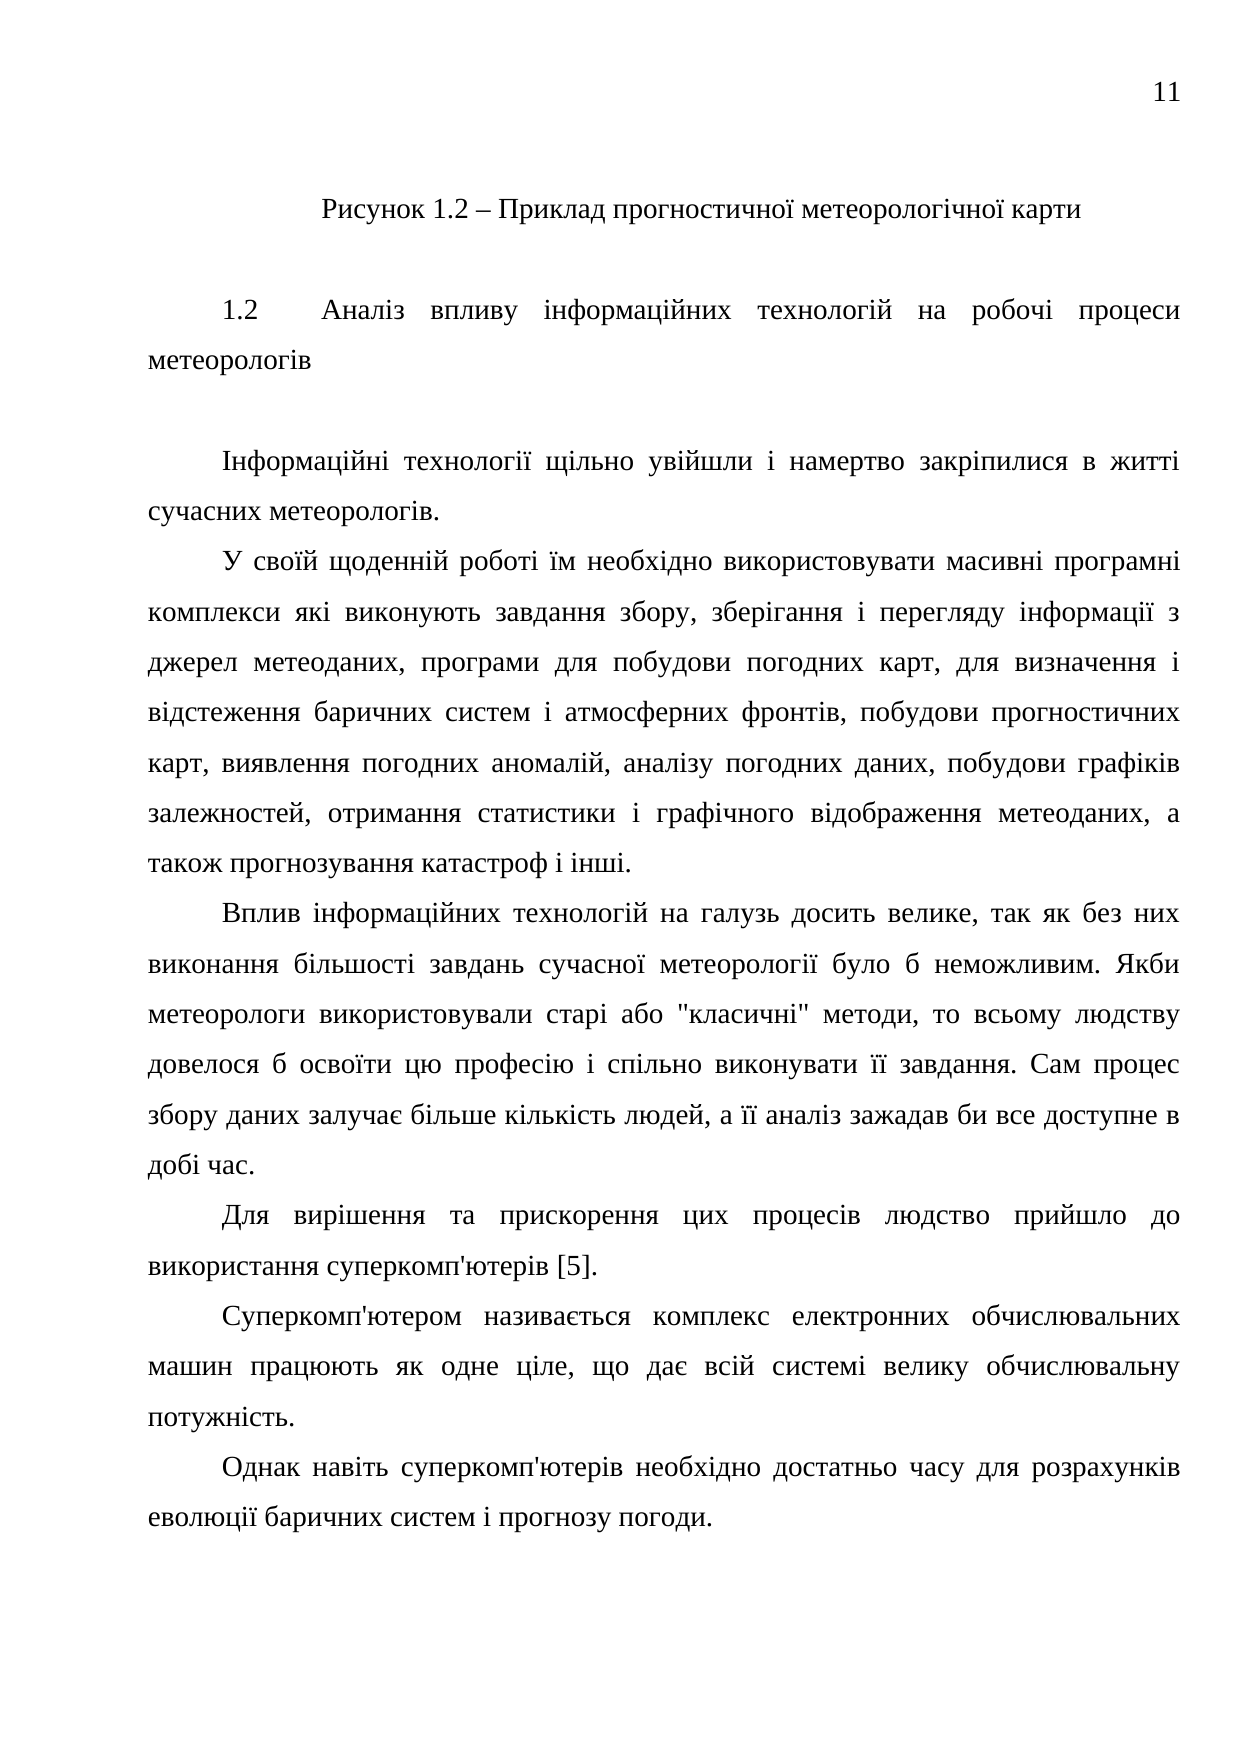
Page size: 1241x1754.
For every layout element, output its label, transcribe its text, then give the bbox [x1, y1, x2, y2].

text Однак навіть суперкомп'ютерів необхідно достатньо часу для розрахунків еволюції баричних систем і прогнозу погоди. [148, 1449, 1181, 1533]
text Для вирішення та прискорення цих процесів людство прийшло до використання суперкомп'ютерів [5]. [148, 1197, 1181, 1281]
list Аналіз впливу інформаційних технологій на робочі процеси метеорологів [148, 292, 1181, 376]
text У своїй щоденній роботі їм необхідно використовувати масивні програмні комплекси які виконують завдання збору, зберігання і перегляду інформації з джерел метеоданих, програми для побудови погодних карт, для визначення і відстеження баричних систем і атмосферних фронтів, побудови прогностичних карт, виявлення погодних аномалій, аналізу погодних даних, побудови графіків залежностей, отримання статистики і графічного відображення метеоданих, а також прогнозування катастроф і інші. [148, 543, 1181, 879]
text Суперкомп'ютером називається комплекс електронних обчислювальних машин працюють як одне ціле, що дає всій системі велику обчислювальну потужність. [148, 1298, 1181, 1432]
text Рисунок 1.2 – Приклад прогностичної метеорологічної карти [148, 191, 1181, 225]
text Інформаційні технології щільно увійшли і намертво закріпилися в житті сучасних метеорологів. [148, 443, 1181, 527]
text Вплив інформаційних технологій на галузь досить велике, так як без них виконання більшості завдань сучасної метеорології було б неможливим. Якби метеорологи використовували старі або "класичні" методи, то всьому людству довелося б освоїти цю професію і спільно виконувати її завдання. Сам процес збору даних залучає більше кількість людей, а її аналіз зажадав би все доступне в добі час. [148, 896, 1181, 1181]
